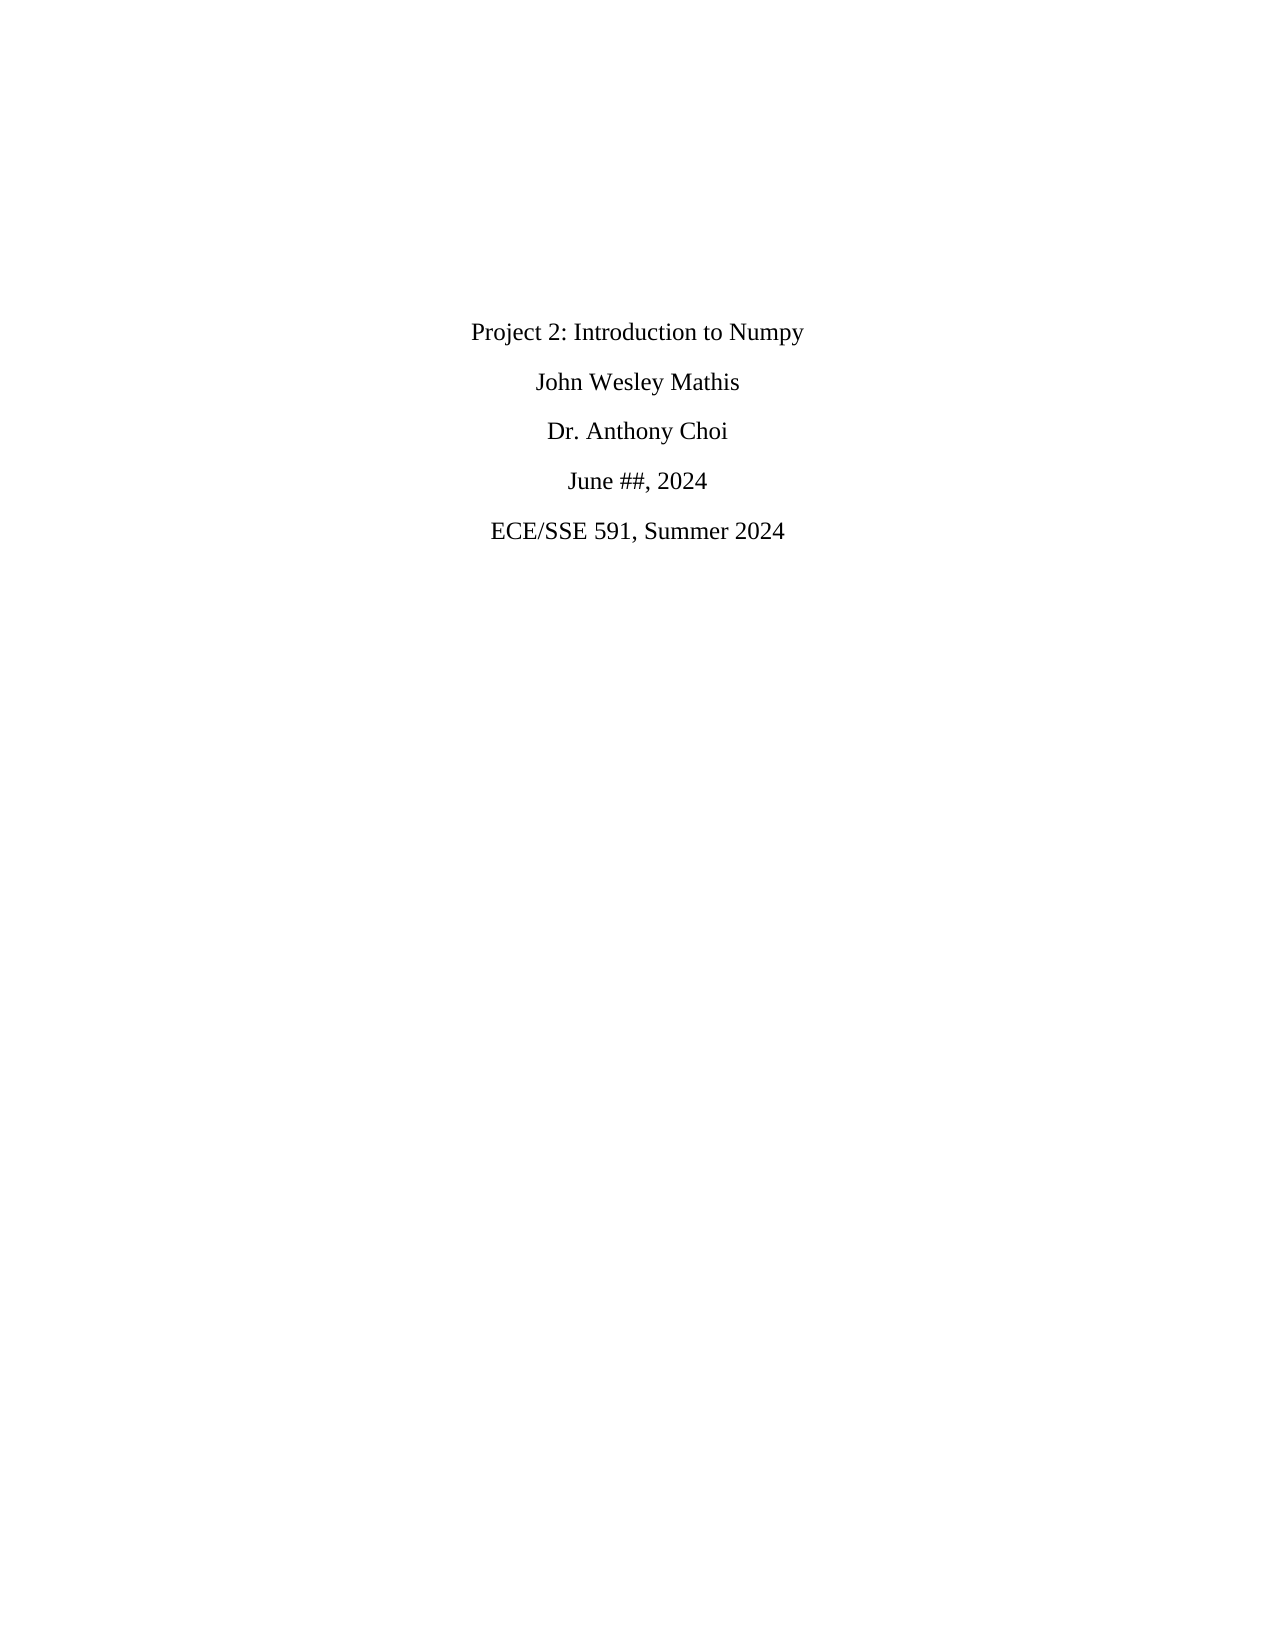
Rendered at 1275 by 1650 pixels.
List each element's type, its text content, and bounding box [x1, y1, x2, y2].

text Project 2: Introduction to Numpy [118, 317, 1157, 346]
text Dr. Anthony Choi [118, 416, 1157, 445]
text June ##, 2024 [118, 466, 1157, 495]
text ECE/SSE 591, Summer 2024 [118, 516, 1157, 544]
text John Wesley Mathis [118, 367, 1157, 396]
